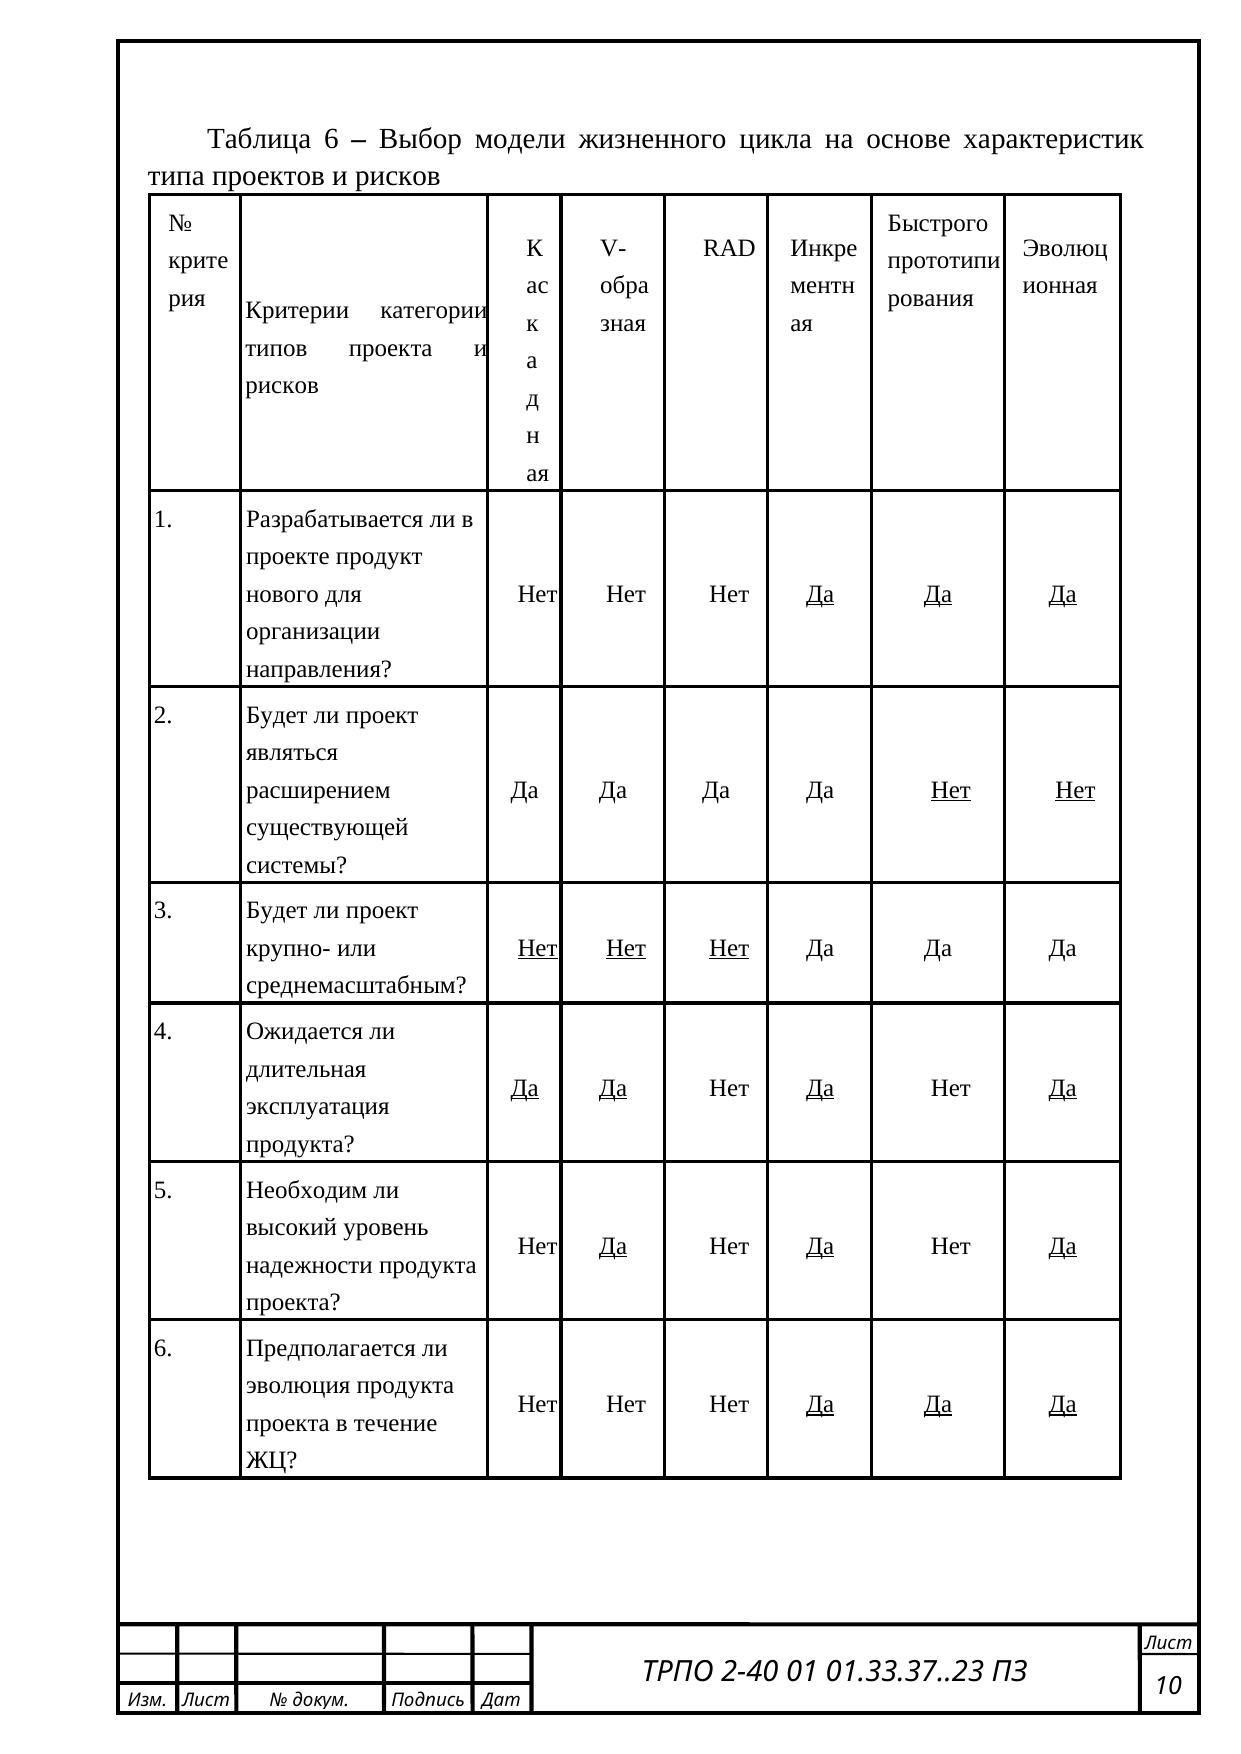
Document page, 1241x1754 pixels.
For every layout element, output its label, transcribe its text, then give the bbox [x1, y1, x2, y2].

table_cell Нет [666, 492, 766, 685]
table_header Быстрого прототипирования [873, 196, 1003, 489]
table_cell 5. [151, 1163, 239, 1318]
table_cell Да [769, 688, 870, 881]
table_cell Разрабатывается ли в проекте продукт нового для организации направления? [242, 492, 486, 685]
table_cell Нет [666, 1005, 766, 1160]
table_cell Да [1006, 1321, 1119, 1476]
table_header Каскадная [489, 196, 559, 489]
table_cell Да [666, 688, 766, 881]
table_cell 1. [151, 492, 239, 685]
table_cell Нет [666, 1163, 766, 1318]
table_cell Да [769, 1163, 870, 1318]
table_header V-образная [563, 196, 663, 489]
table_cell Да [563, 688, 663, 881]
table_cell Нет [489, 1321, 559, 1476]
table_cell Нет [873, 1005, 1003, 1160]
table_cell Нет [873, 688, 1003, 881]
table_cell Да [873, 492, 1003, 685]
table_cell Да [1006, 1005, 1119, 1160]
table_cell Да [1006, 1163, 1119, 1318]
table_cell Предполагается ли эволюция продукта проекта в течение ЖЦ? [242, 1321, 486, 1476]
table_cell Да [563, 1005, 663, 1160]
table_cell Да [769, 884, 870, 1001]
table_header № критерия [151, 196, 239, 489]
table_cell Нет [489, 492, 559, 685]
table_cell Да [563, 1163, 663, 1318]
table_cell Нет [489, 1163, 559, 1318]
table_cell Да [769, 1005, 870, 1160]
table_cell Нет [873, 1163, 1003, 1318]
table_header Инкрементная [769, 196, 870, 489]
table_cell Нет [666, 1321, 766, 1476]
text Таблица 6 – Выбор модели жизненного цикла на основе характеристик типа проектов и рисков [148, 118, 1145, 193]
table_cell Да [769, 1321, 870, 1476]
table_cell Нет [563, 1321, 663, 1476]
table_cell 6. [151, 1321, 239, 1476]
table_cell Будет ли проект являться расширением существующей системы? [242, 688, 486, 881]
table_cell Будет ли проект крупно- или среднемасштабным? [242, 884, 486, 1001]
table_cell Да [873, 884, 1003, 1001]
table_cell Да [489, 688, 559, 881]
table_cell Нет [1006, 688, 1119, 881]
table_cell 4. [151, 1005, 239, 1160]
table_cell Да [489, 1005, 559, 1160]
table_header RAD [666, 196, 766, 489]
table_cell Нет [563, 884, 663, 1001]
table_cell Да [769, 492, 870, 685]
table_header Критерии категории типов проекта и рисков [242, 196, 486, 489]
table_cell Да [873, 1321, 1003, 1476]
table_header Эволюционная [1006, 196, 1119, 489]
table_cell 2. [151, 688, 239, 881]
table_cell Да [1006, 884, 1119, 1001]
table_cell Нет [489, 884, 559, 1001]
table_cell 3. [151, 884, 239, 1001]
table_cell Ожидается ли длительная эксплуатация продукта? [242, 1005, 486, 1160]
table_cell Да [1006, 492, 1119, 685]
table_cell Нет [563, 492, 663, 685]
table_cell Нет [666, 884, 766, 1001]
table_cell Необходим ли высокий уровень надежности продукта проекта? [242, 1163, 486, 1318]
